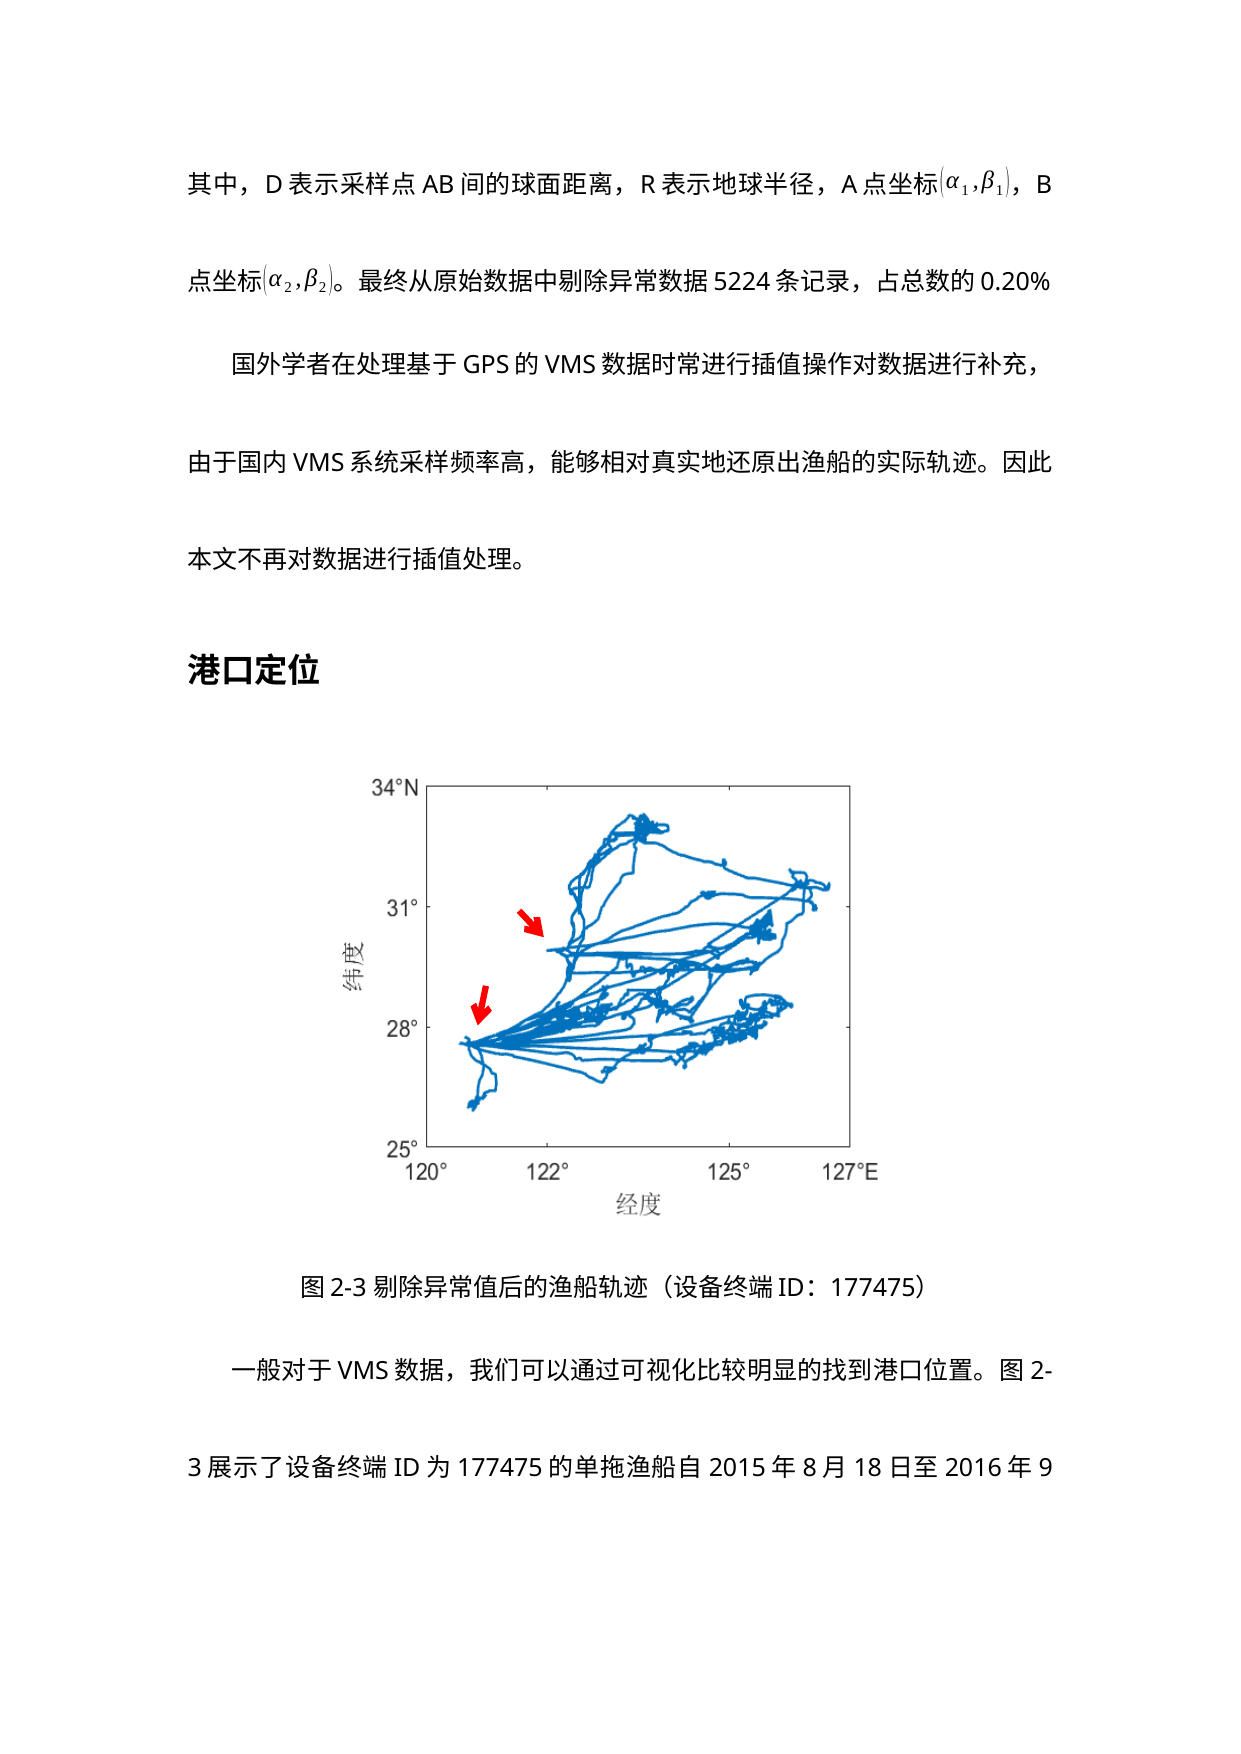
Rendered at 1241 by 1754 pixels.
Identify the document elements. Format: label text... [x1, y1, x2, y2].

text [187, 1336, 1053, 1498]
text 国外学者在处理基于GPS的VMS数据时常进行插值操作对数据进行补充，由于国内VMS系统采样频率高，能够相对真实地还原出渔船的实际轨迹。因此本文不再对数据进行插值处理。 [187, 331, 1053, 591]
subtitle 港口定位 [187, 636, 1053, 701]
picture [337, 751, 904, 1220]
text 其中，D表示采样点AB间的球面距离，R表示地球半径，A点坐标，B点坐标。最终从原始数据中剔除异常数据5224条记录，占总数的0.20% [187, 150, 1053, 312]
text 图2-3 剔除异常值后的渔船轨迹（设备终端ID：177475） [187, 1253, 1053, 1318]
